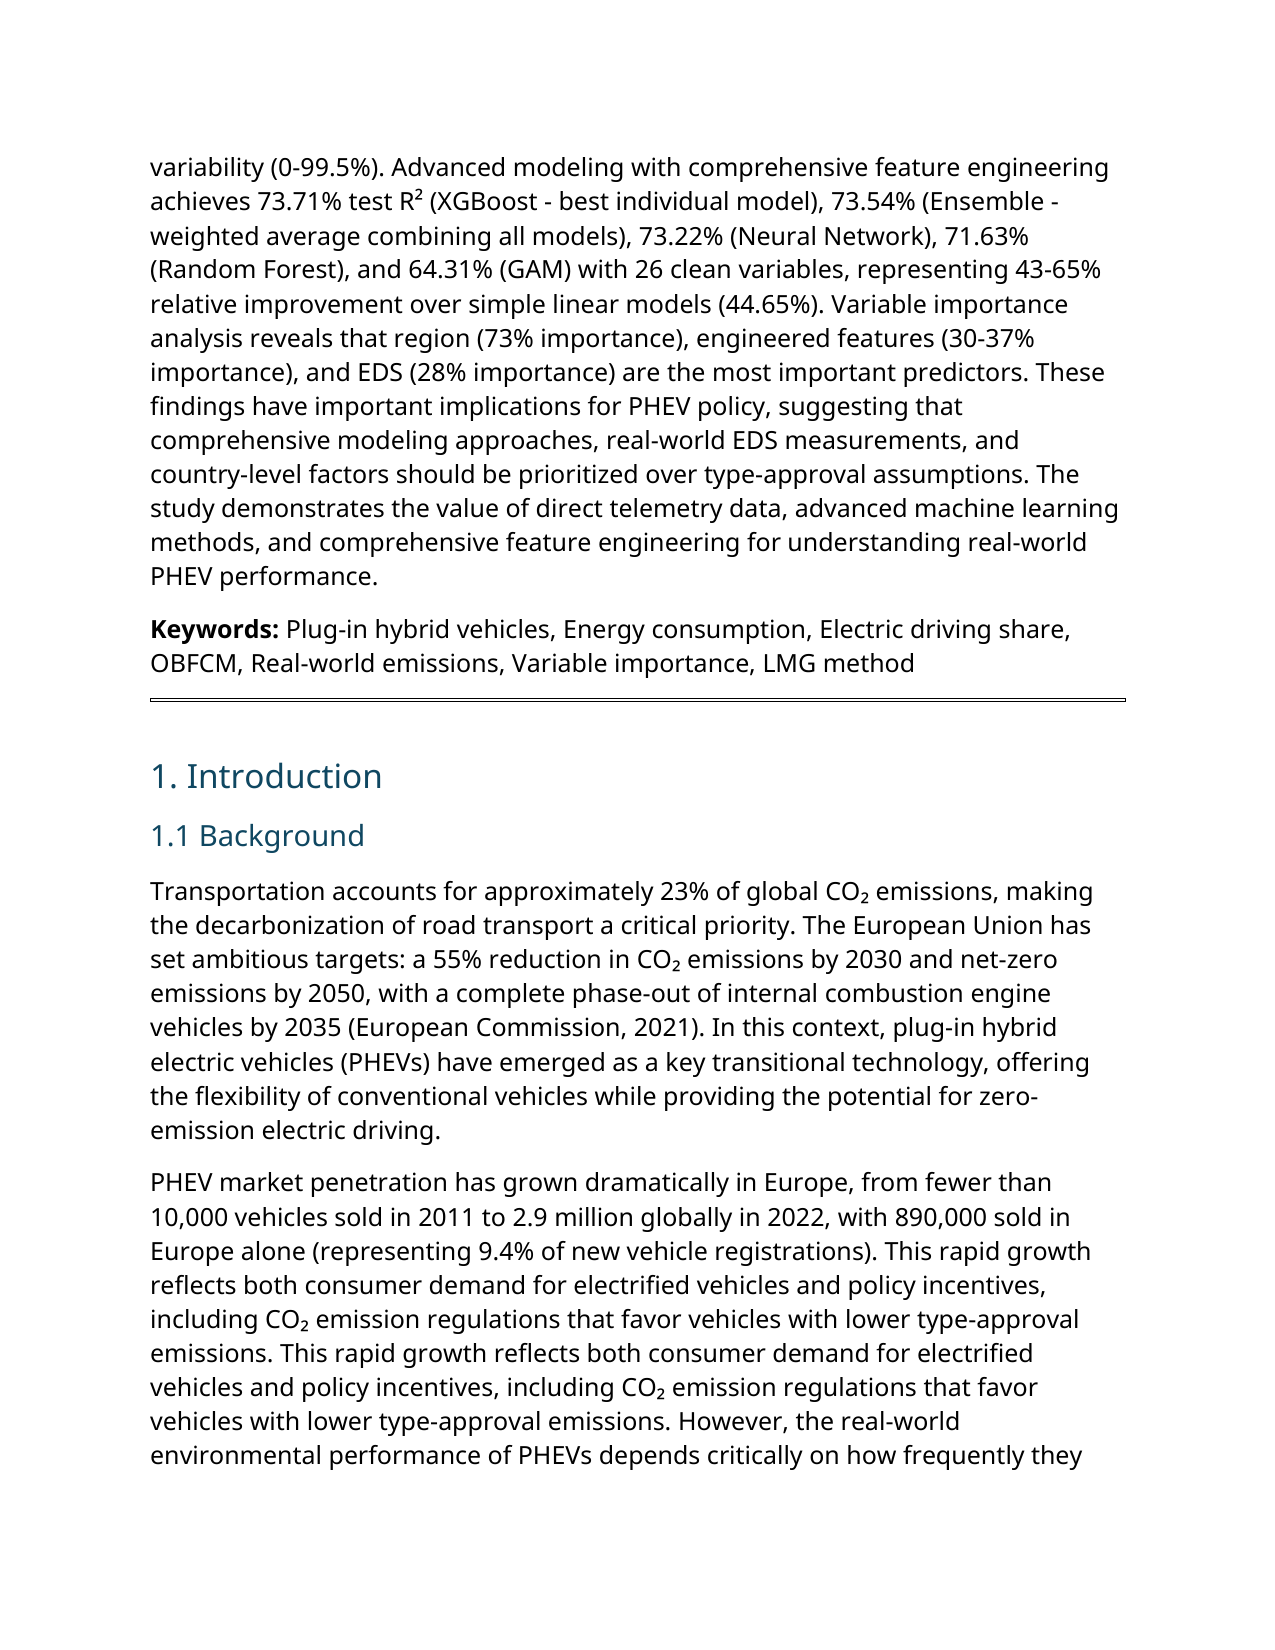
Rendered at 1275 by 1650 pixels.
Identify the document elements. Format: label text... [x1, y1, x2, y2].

subtitle 1.1 Background [150, 815, 1125, 855]
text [150, 1165, 1125, 1472]
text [150, 150, 1125, 593]
subtitle 1. Introduction [150, 753, 1125, 799]
text Transportation accounts for approximately 23% of global CO₂ emissions, making the decarbonization of road transport a critical priority. The European Union has set ambitious targets: a 55% reduction in CO₂ emissions by 2030 and net-zero emissions by 2050, with a complete phase-out of internal combustion engine vehicles by 2035 (European Commission, 2021). In this context, plug-in hybrid electric vehicles (PHEVs) have emerged as a key transitional technology, offering the flexibility of conventional vehicles while providing the potential for zero-emission electric driving. [150, 874, 1125, 1146]
text Keywords: Plug-in hybrid vehicles, Energy consumption, Electric driving share, OBFCM, Real-world emissions, Variable importance, LMG method [150, 612, 1125, 680]
